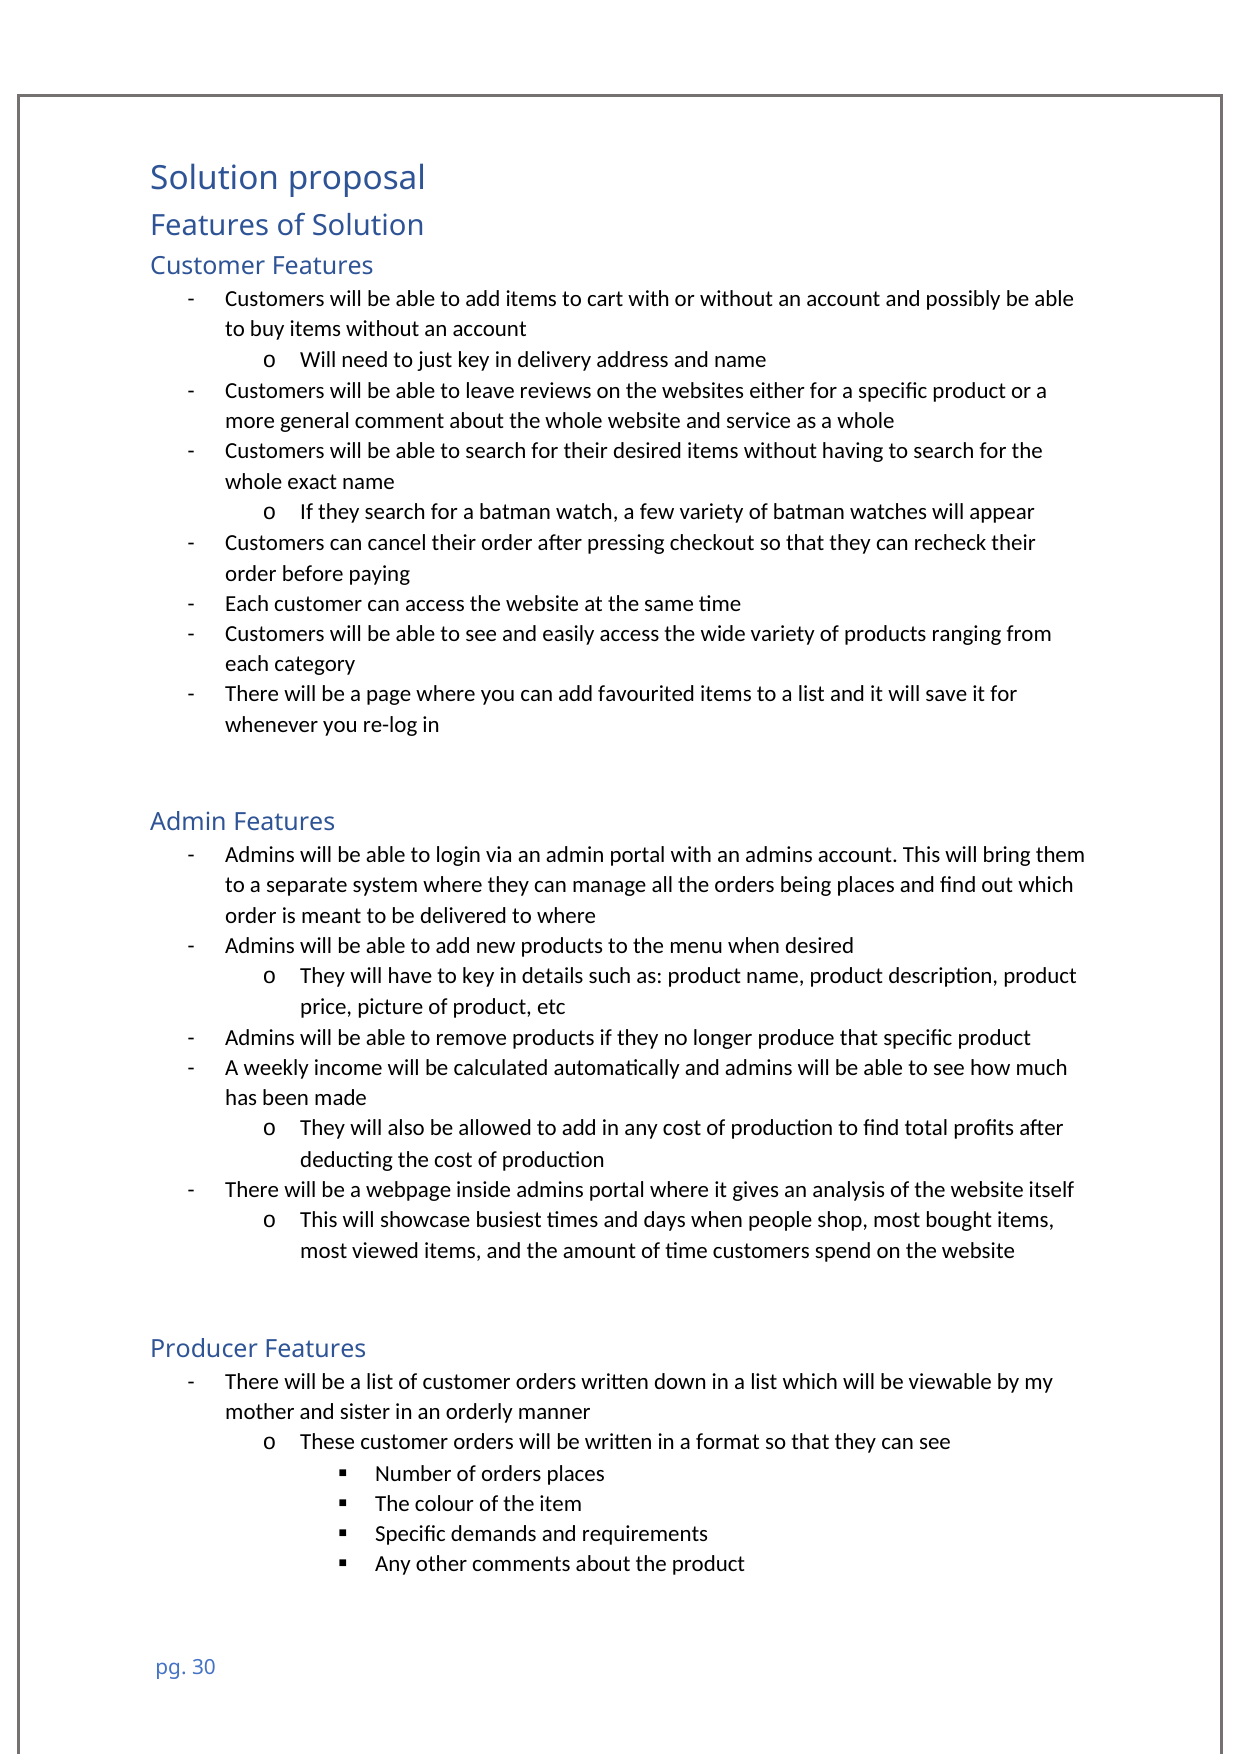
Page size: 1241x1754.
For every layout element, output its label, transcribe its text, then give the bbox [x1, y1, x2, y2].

list Admins will be able to add new products to the menu when desired [187, 931, 1090, 959]
list Customers will be able to add items to cart with or without an account and possibly be able to buy items without an account [187, 284, 1090, 343]
list The colour of the item [337, 1489, 1090, 1517]
list Will need to just key in delivery address and name [262, 345, 1090, 374]
subtitle Features of Solution [150, 204, 1090, 243]
list They will also be allowed to add in any cost of production to find total profits after deducting the cost of production [262, 1113, 1090, 1173]
list Each customer can access the website at the same time [187, 589, 1090, 617]
list They will have to key in details such as: product name, product description, product price, picture of product, etc [262, 961, 1090, 1021]
list These customer orders will be written in a format so that they can see [262, 1427, 1090, 1457]
list There will be a list of customer orders written down in a list which will be viewable by my mother and sister in an orderly manner [187, 1367, 1090, 1425]
list There will be a webpage inside admins portal where it gives an analysis of the website itself [187, 1175, 1090, 1203]
list This will showcase busiest times and days when people shop, most bought items, most viewed items, and the amount of time customers spend on the website [262, 1205, 1090, 1264]
subtitle Solution proposal [150, 154, 1090, 199]
subtitle Admin Features [150, 803, 1090, 838]
list Customers can cancel their order after pressing checkout so that they can recheck their order before paying [187, 528, 1090, 587]
list A weekly income will be calculated automatically and admins will be able to see how much has been made [187, 1053, 1090, 1111]
list Admins will be able to login via an admin portal with an admins account. This will bring them to a separate system where they can manage all the orders being places and find out which order is meant to be delivered to where [187, 840, 1090, 929]
list If they search for a batman watch, a few variety of batman watches will appear [262, 497, 1090, 526]
list Admins will be able to remove products if they no longer produce that specific product [187, 1023, 1090, 1051]
list Customers will be able to see and easily access the wide variety of products ranging from each category [187, 619, 1090, 677]
subtitle Producer Features [150, 1330, 1090, 1364]
list Number of orders places [337, 1459, 1090, 1487]
list There will be a page where you can add favourited items to a list and it will save it for whenever you re-log in [187, 679, 1090, 738]
list Any other comments about the product [337, 1549, 1090, 1577]
list Customers will be able to search for their desired items without having to search for the whole exact name [187, 437, 1090, 495]
list Specific demands and requirements [337, 1519, 1090, 1547]
subtitle Customer Features [150, 248, 1090, 282]
list Customers will be able to leave reviews on the websites either for a specific product or a more general comment about the whole website and service as a whole [187, 376, 1090, 434]
